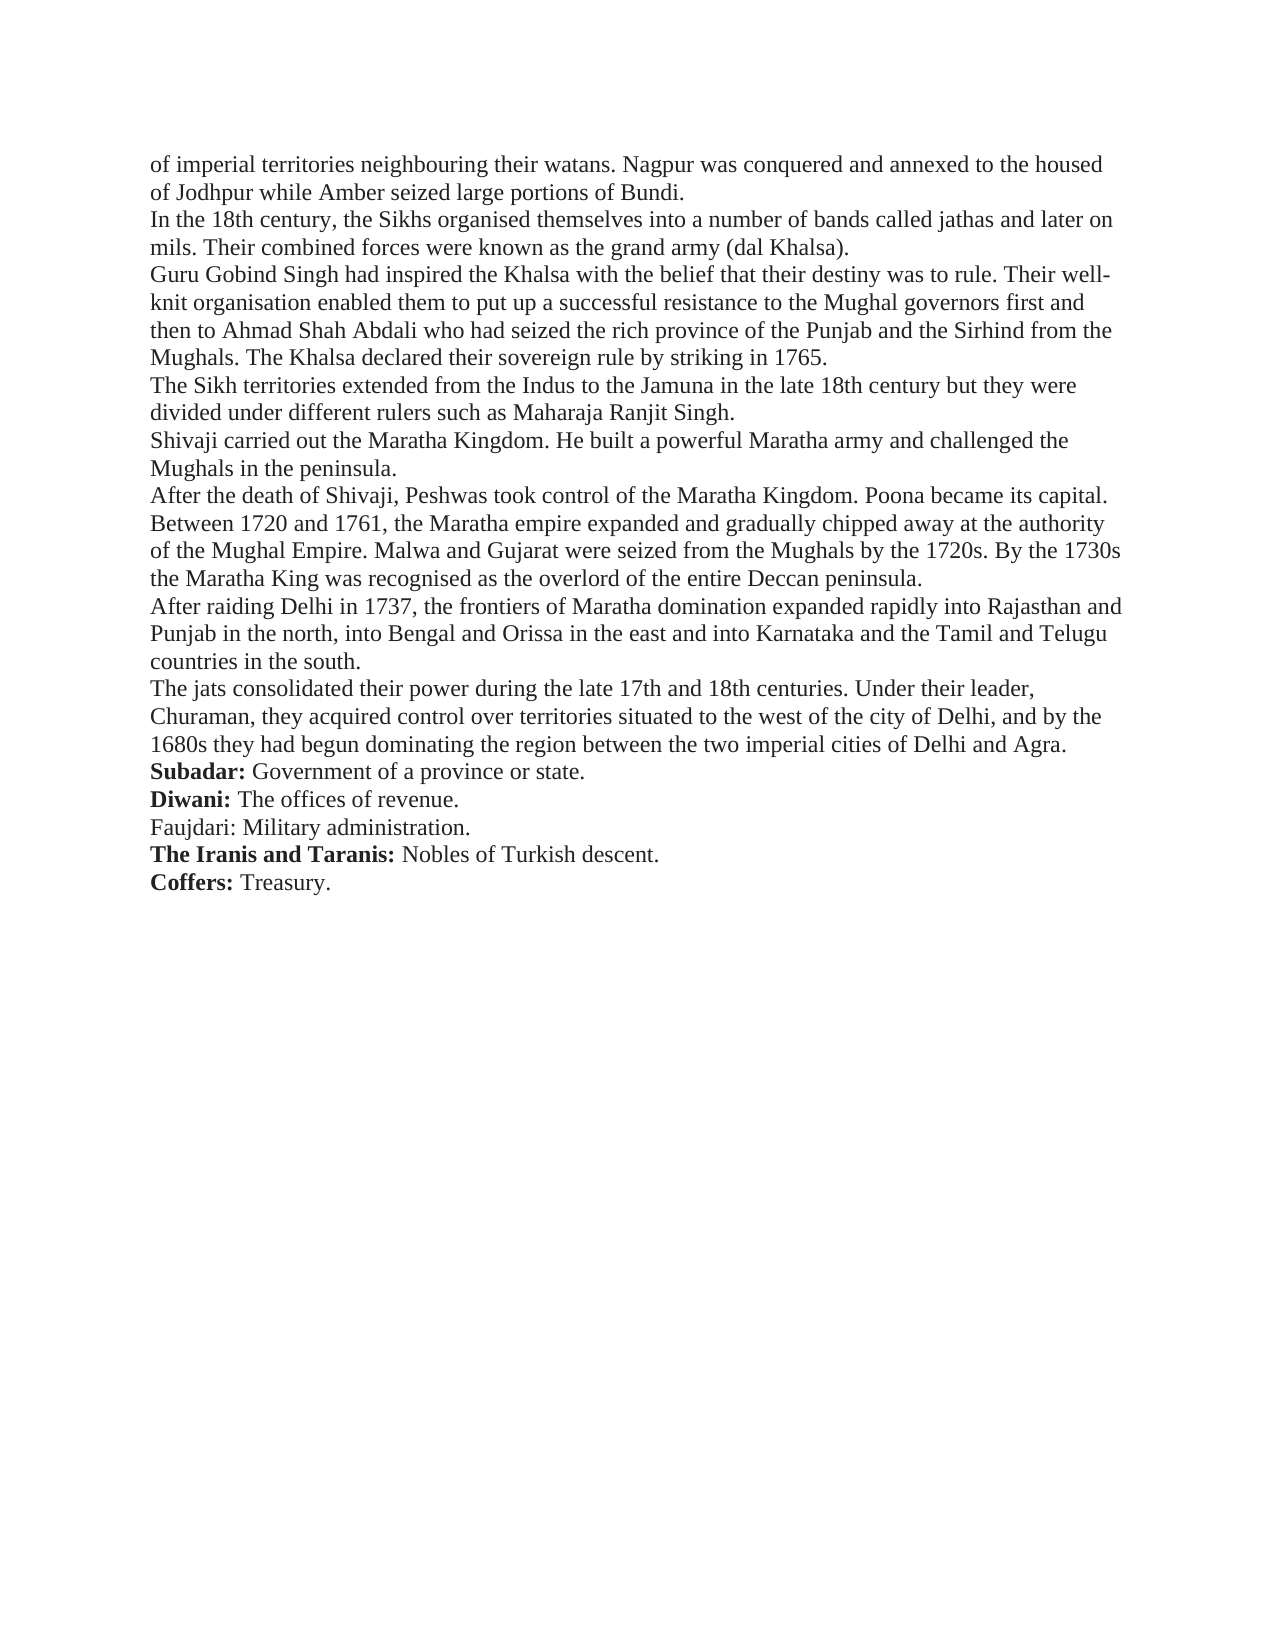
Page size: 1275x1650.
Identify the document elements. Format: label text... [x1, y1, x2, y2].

text The Iranis and Taranis: Nobles of Turkish descent. [150, 840, 1125, 868]
text Between 1720 and 1761, the Maratha empire expanded and gradually chipped away at the authority of the Mughal Empire. Malwa and Gujarat were seized from the Mughals by the 1720s. By the 1730s the Maratha King was recognised as the overlord of the entire Deccan peninsula. [150, 509, 1125, 592]
text Diwani: The offices of revenue. [150, 785, 1125, 812]
text After raiding Delhi in 1737, the frontiers of Maratha domination expanded rapidly into Rajasthan and Punjab in the north, into Bengal and Orissa in the east and into Karnataka and the Tamil and Telugu countries in the south. [150, 592, 1125, 674]
text Shivaji carried out the Maratha Kingdom. He built a powerful Maratha army and challenged the Mughals in the peninsula. [150, 426, 1125, 481]
text Coffers: Treasury. [150, 868, 1125, 895]
text After the death of Shivaji, Peshwas took control of the Maratha Kingdom. Poona became its capital. [150, 481, 1125, 509]
text Faujdari: Military administration. [150, 812, 1125, 840]
text The Sikh territories extended from the Indus to the Jamuna in the late 18th century but they were divided under different rulers such as Maharaja Ranjit Singh. [150, 371, 1125, 426]
text Guru Gobind Singh had inspired the Khalsa with the belief that their destiny was to rule. Their well-knit organisation enabled them to put up a successful resistance to the Mughal governors first and then to Ahmad Shah Abdali who had seized the rich province of the Punjab and the Sirhind from the Mughals. The Khalsa declared their sovereign rule by striking in 1765. [150, 260, 1125, 371]
text Subadar: Government of a province or state. [150, 757, 1125, 785]
text The jats consolidated their power during the late 17th and 18th centuries. Under their leader, Churaman, they acquired control over territories situated to the west of the city of Delhi, and by the 1680s they had begun dominating the region between the two imperial cities of Delhi and Agra. [150, 674, 1125, 757]
text In the 18th century, the Sikhs organised themselves into a number of bands called jathas and later on mils. Their combined forces were known as the grand army (dal Khalsa). [150, 205, 1125, 260]
text of imperial territories neighbouring their watans. Nagpur was conquered and annexed to the housed of Jodhpur while Amber seized large portions of Bundi. [150, 150, 1125, 205]
